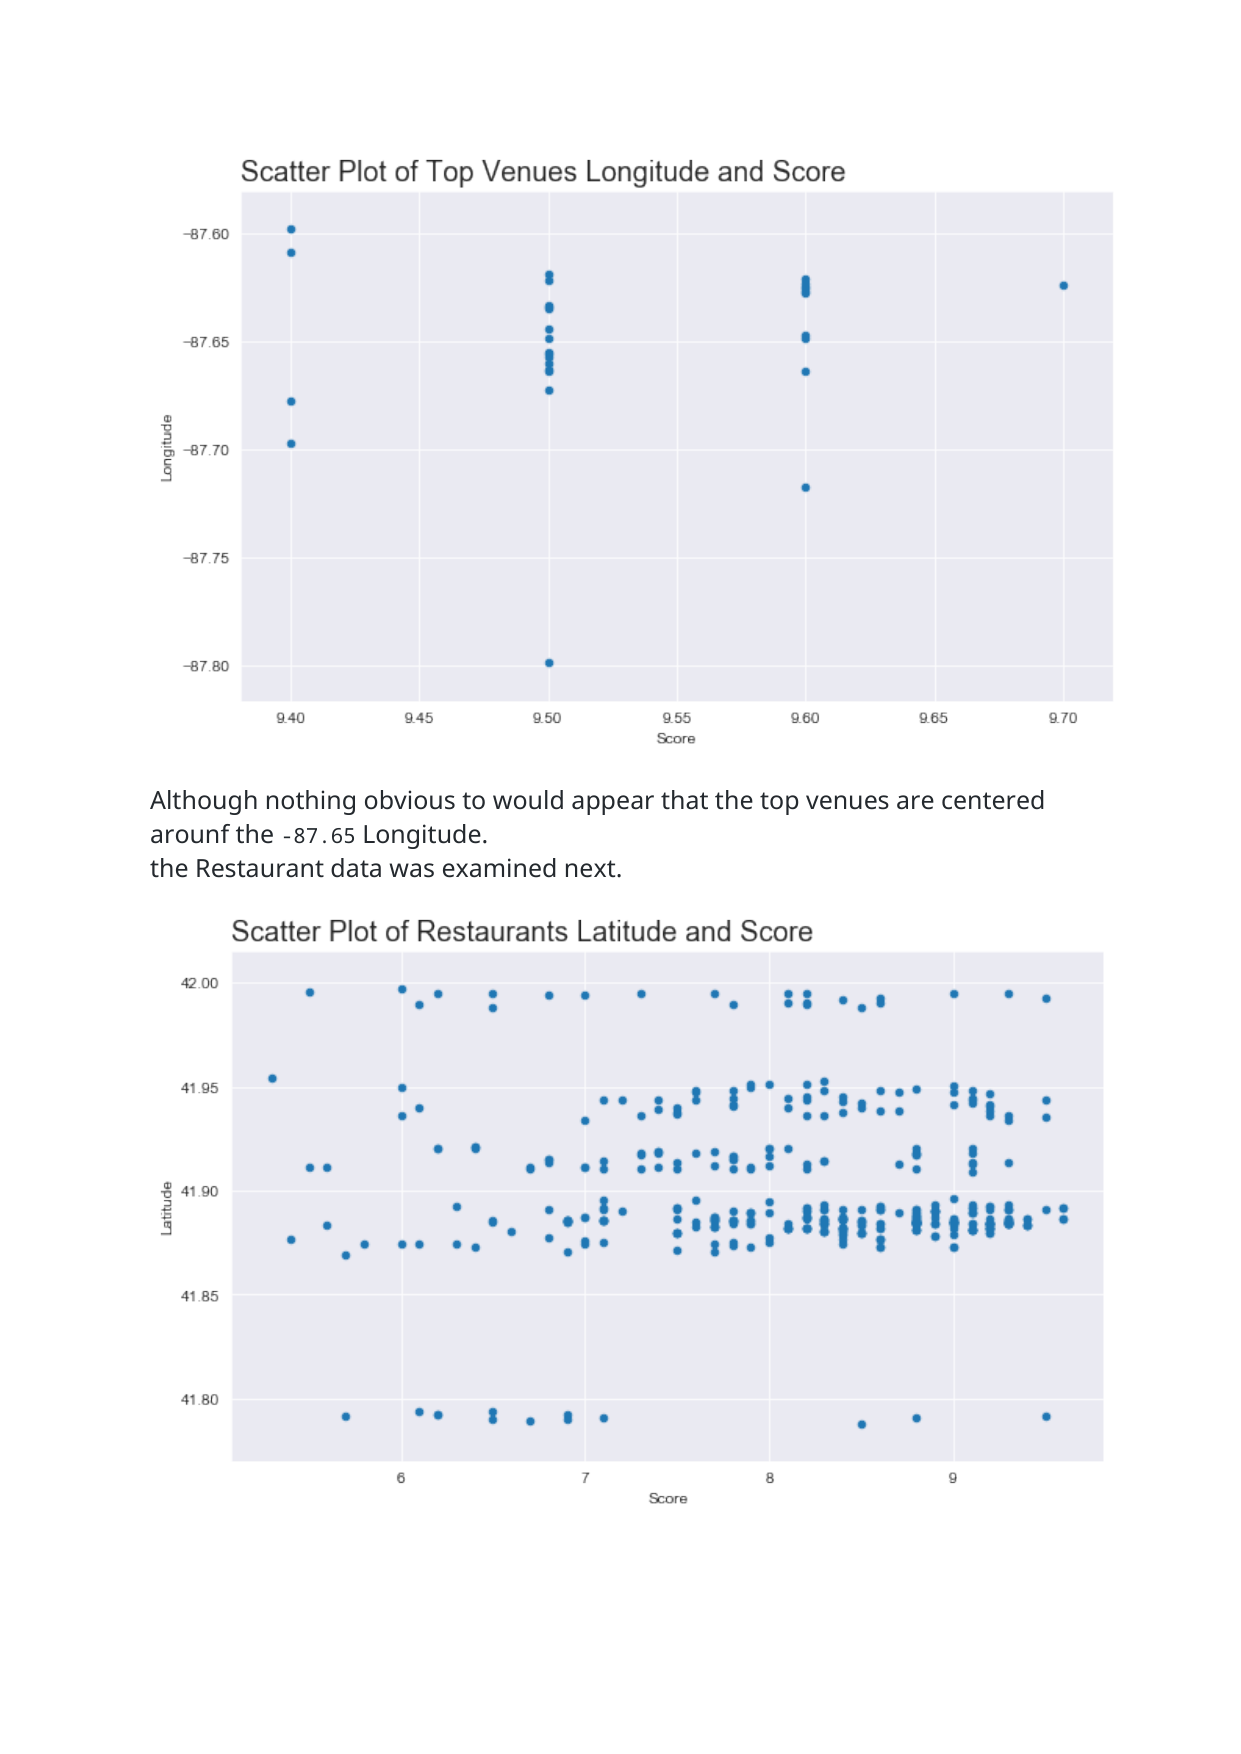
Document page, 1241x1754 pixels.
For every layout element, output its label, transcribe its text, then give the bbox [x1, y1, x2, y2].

text the Restaurant data was examined next. [150, 851, 1090, 885]
text Although nothing obvious to would appear that the top venues are centered arounf the -87.65 Longitude. [150, 783, 1090, 851]
picture [150, 910, 1121, 1518]
picture [150, 150, 1129, 758]
